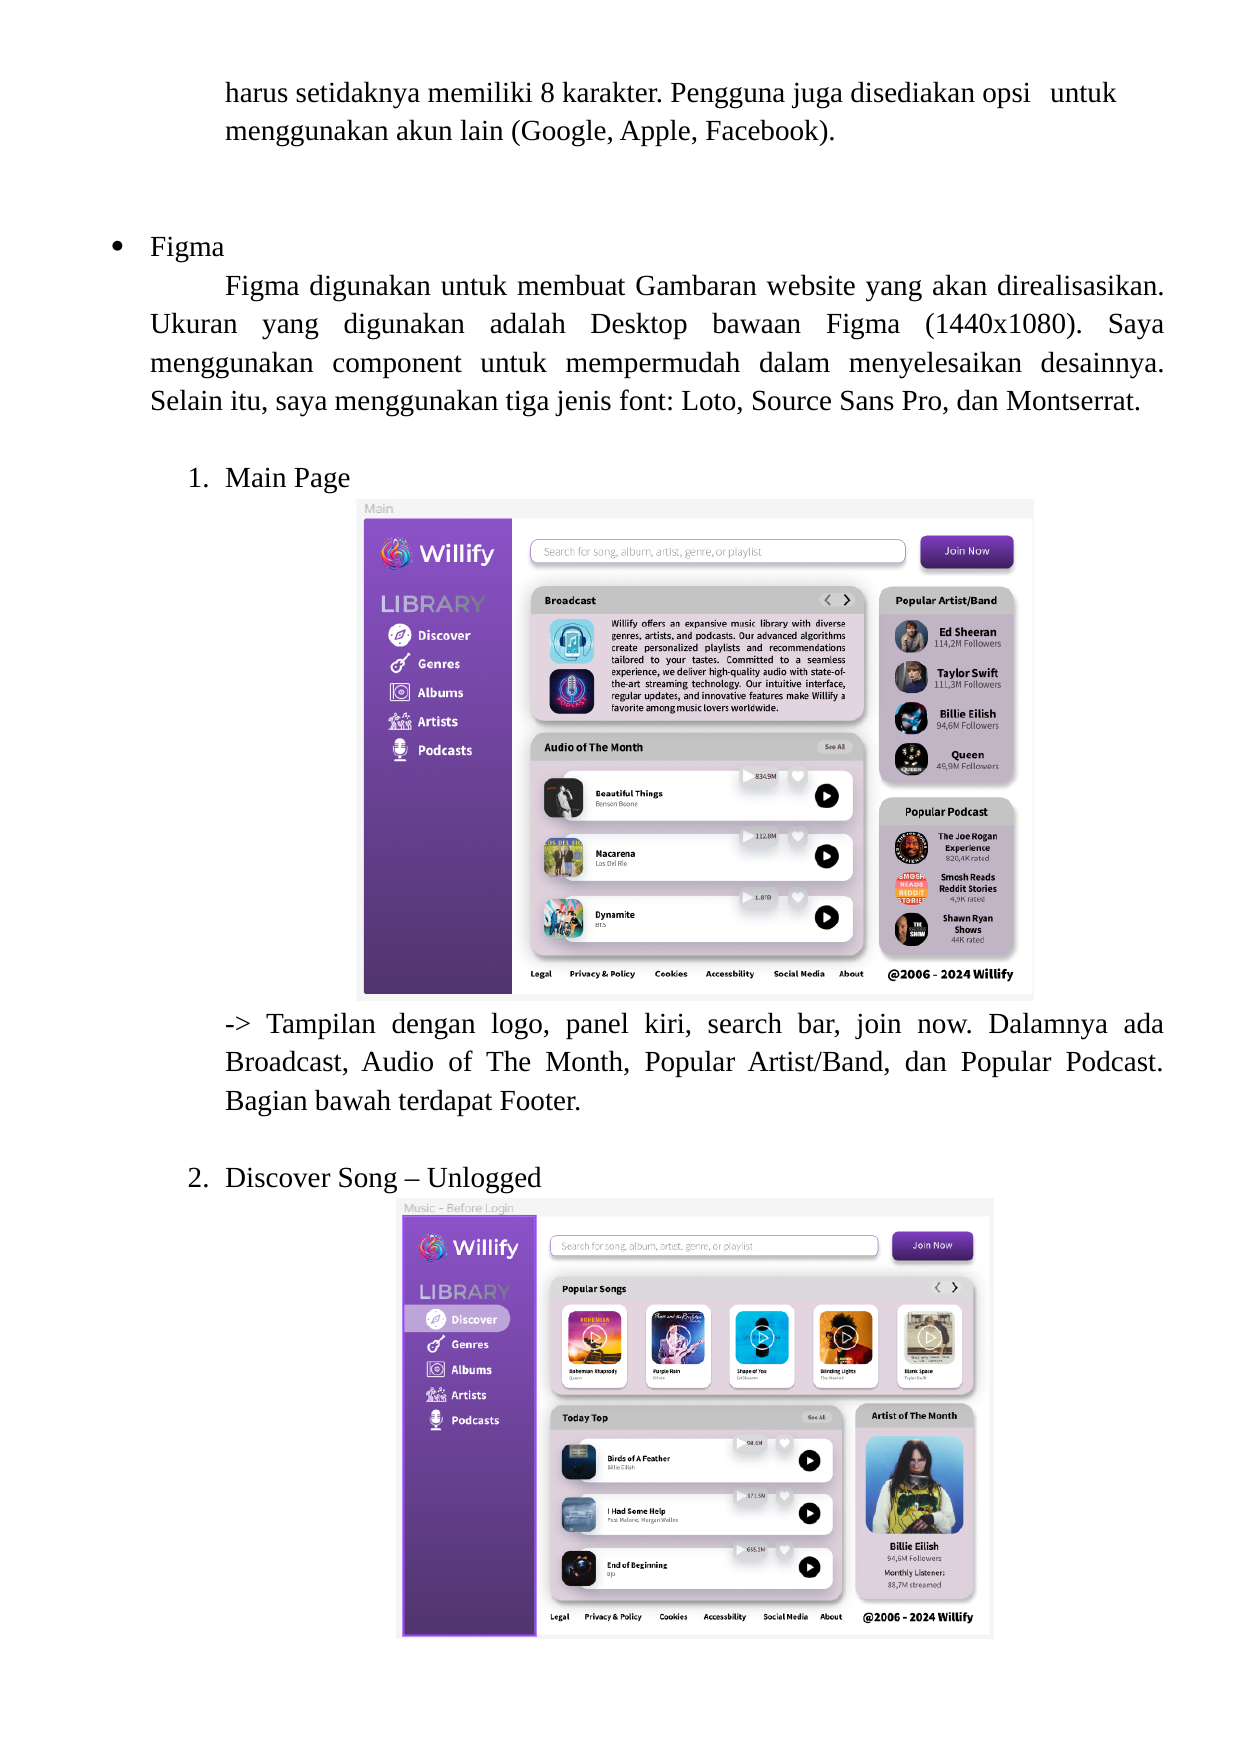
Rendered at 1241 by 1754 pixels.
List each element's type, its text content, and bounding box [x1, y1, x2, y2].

list -> Tampilan dengan logo, panel kiri, search bar, join now. Dalamnya ada Broadcast, Audio of The Month, Popular Artist/Band, dan Popular Podcast. Bagian bawah terdapat Footer. [225, 1006, 1165, 1117]
list Figma [112, 229, 1165, 263]
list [150, 75, 1165, 147]
list Discover Song – Unlogged [187, 1160, 1165, 1194]
picture [396, 1198, 994, 1639]
list Main Page [187, 461, 1165, 494]
list Figma digunakan untuk membuat Gambaran website yang akan direalisasikan. Ukuran yang digunakan adalah Desktop bawaan Figma (1440x1080). Saya menggunakan component untuk mempermudah dalam menyelesaikan desainnya. Selain itu, saya menggunakan tiga jenis font: Loto, Source Sans Pro, dan Montserrat. [150, 268, 1165, 417]
picture [356, 499, 1034, 1001]
